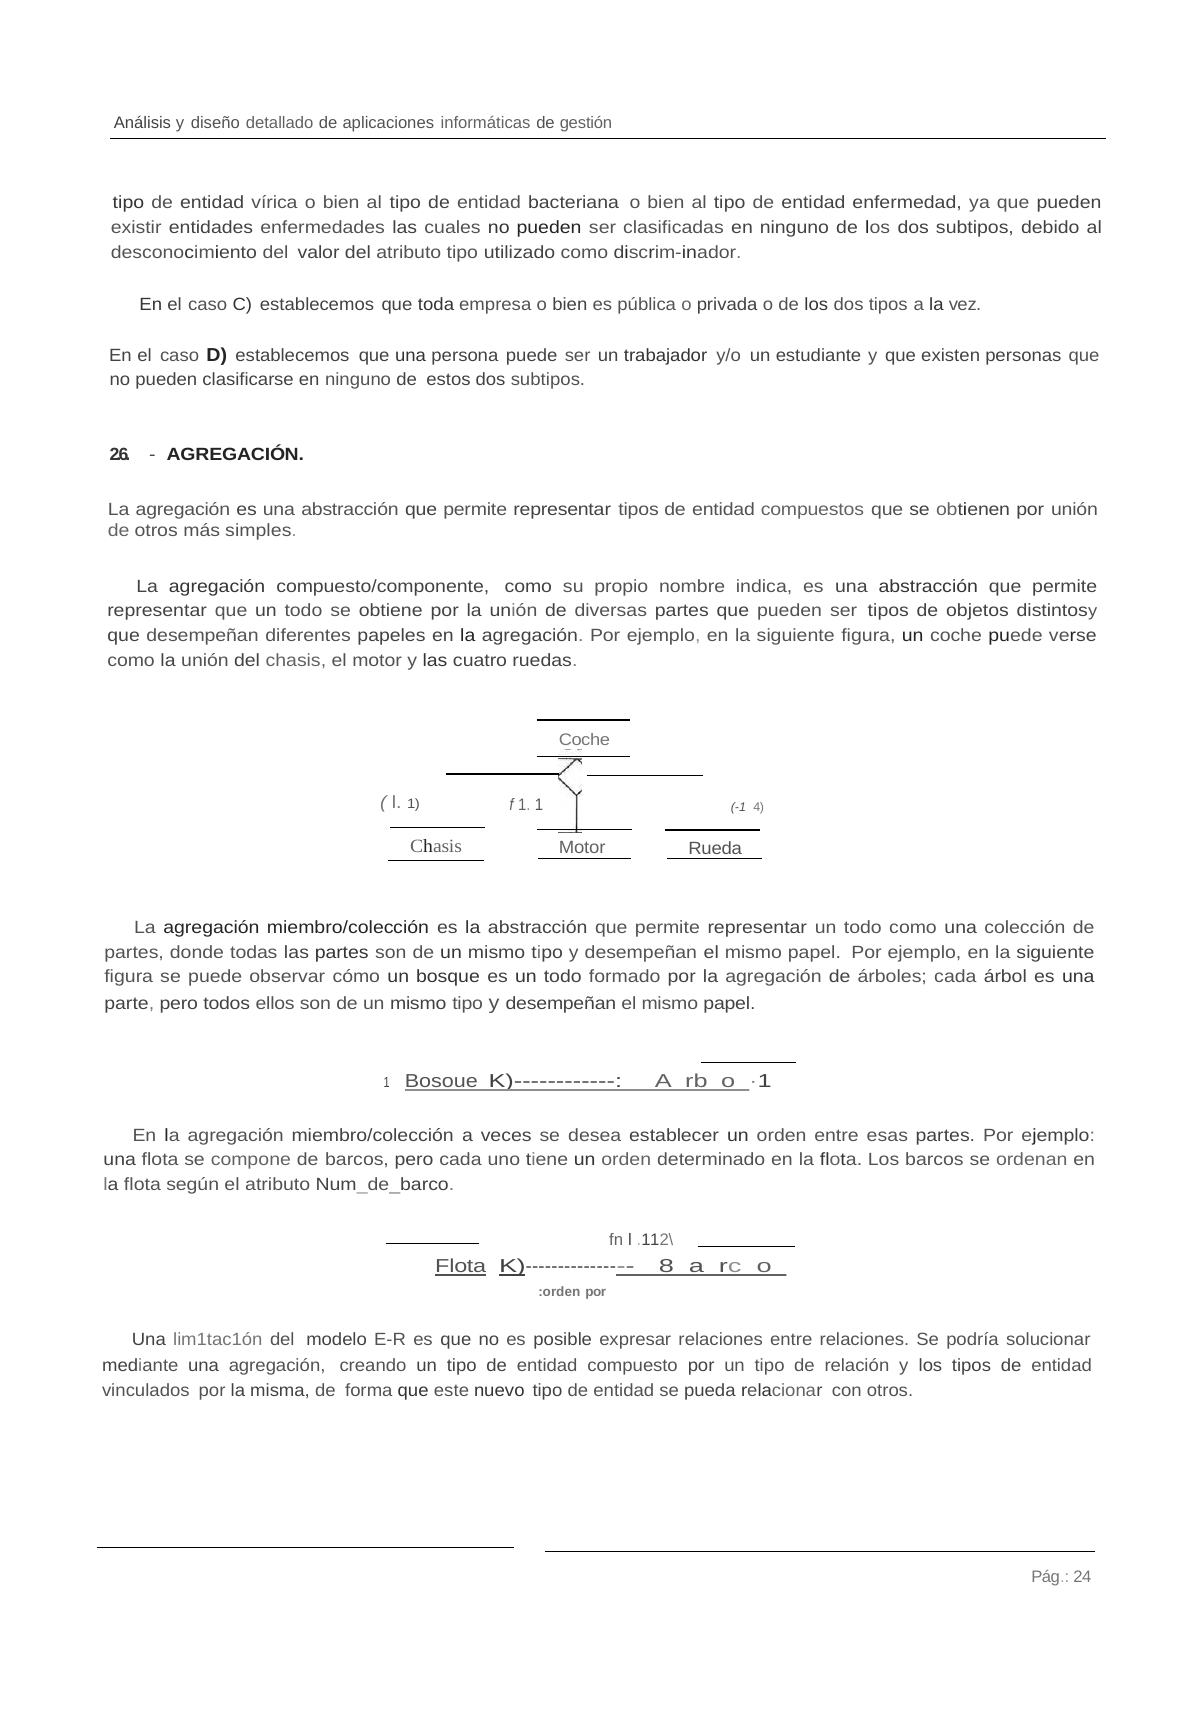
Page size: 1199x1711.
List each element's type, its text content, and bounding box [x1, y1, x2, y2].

picture [558, 749, 582, 756]
text La agregación miembro/colección es la abstracción que permite representar un todo como una colección de partes, donde todas las partes son de un mismo tipo y desempeñan el mismo papel. Por ejemplo, en la siguiente figura se puede observar cómo un bosque es un todo formado por la agregación de árboles; cada árbol es una parte, pero todos ellos son de un mismo tipo y desempeñan el mismo papel. [104, 917, 1095, 1013]
text En el caso D) establecemos que una persona puede ser un trabajador y/o un estudiante y que existen personas que no pueden clasificarse en ninguno de estos dos subtipos. [109, 344, 1100, 389]
text En la agregación miembro/colección a veces se desea establecer un orden entre esas partes. Por ejemplo: una flota se compone de barcos, pero cada uno tiene un orden determinado en la flota. Los barcos se ordenan en la flota según el atributo Num_de_barco. [103, 1124, 1095, 1194]
text Una lim1tac1ón del modelo E-R es que no es posible expresar relaciones entre relaciones. Se podría solucionar mediante una agregación, creando un tipo de entidad compuesto por un tipo de relación y los tipos de entidad vinculados por la misma, de forma que este nuevo tipo de entidad se pueda relacionar con otros. [102, 1329, 1092, 1400]
text :orden por [85, 1284, 1059, 1299]
text fn l .112\ [85, 1229, 795, 1248]
text La agregación es una abstracción que permite representar tipos de entidad compuestos que se obtienen por unión de otros más simples. [108, 498, 1098, 540]
text 1 Bosoue K)------------: A_rb_o_·1 [383, 1070, 1113, 1092]
text En el caso C) establecemos que toda empresa o bien es pública o privada o de los dos tipos a la vez. [139, 294, 1113, 314]
text tipo de entidad vírica o bien al tipo de entidad bacteriana o bien al tipo de entidad enfermedad, ya que pueden existir entidades enfermedades las cuales no pueden ser clasificadas en ninguno de los dos subtipos, debido al desconocimiento del valor del atributo tipo utilizado como discrim-inador. [111, 192, 1102, 262]
text Coche [110, 729, 1059, 748]
picture [558, 757, 582, 829]
text Chasis Motor Rueda [410, 834, 1113, 858]
text La agregación compuesto/componente, como su propio nombre indica, es una abstracción que permite representar que un todo se obtiene por la unión de diversas partes que pueden ser tipos de objetos distintosy que desempeñan diferentes papeles en la agregación. Por ejemplo, en la siguiente figura, un coche puede verse como la unión del chasis, el motor y las cuatro ruedas. [107, 575, 1098, 670]
list - AGREGACIÓN. [109, 444, 1113, 464]
text Flota K) -- _8_a_rc_o_ [85, 1255, 786, 1277]
